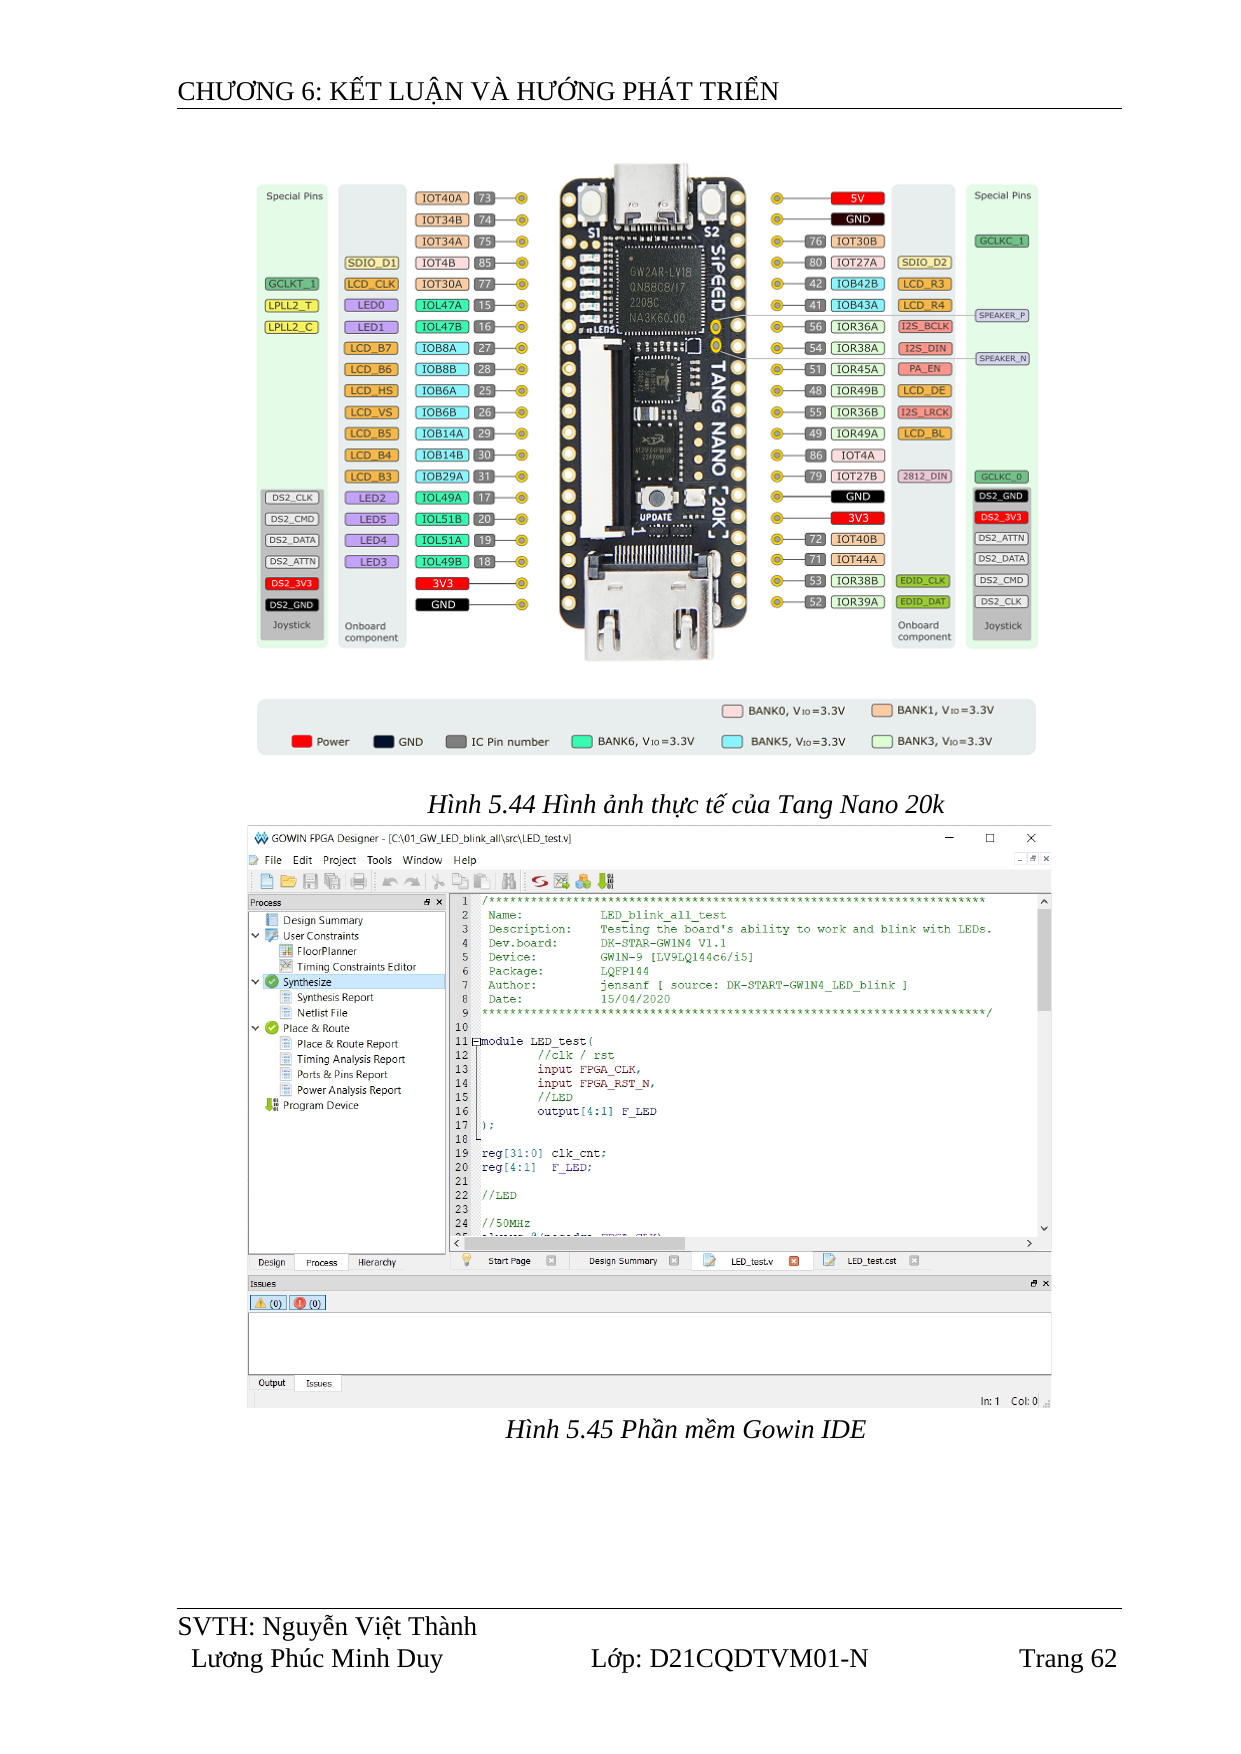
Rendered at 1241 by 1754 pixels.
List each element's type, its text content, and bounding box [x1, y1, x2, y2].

picture [247, 825, 1052, 1408]
picture [248, 118, 1052, 782]
